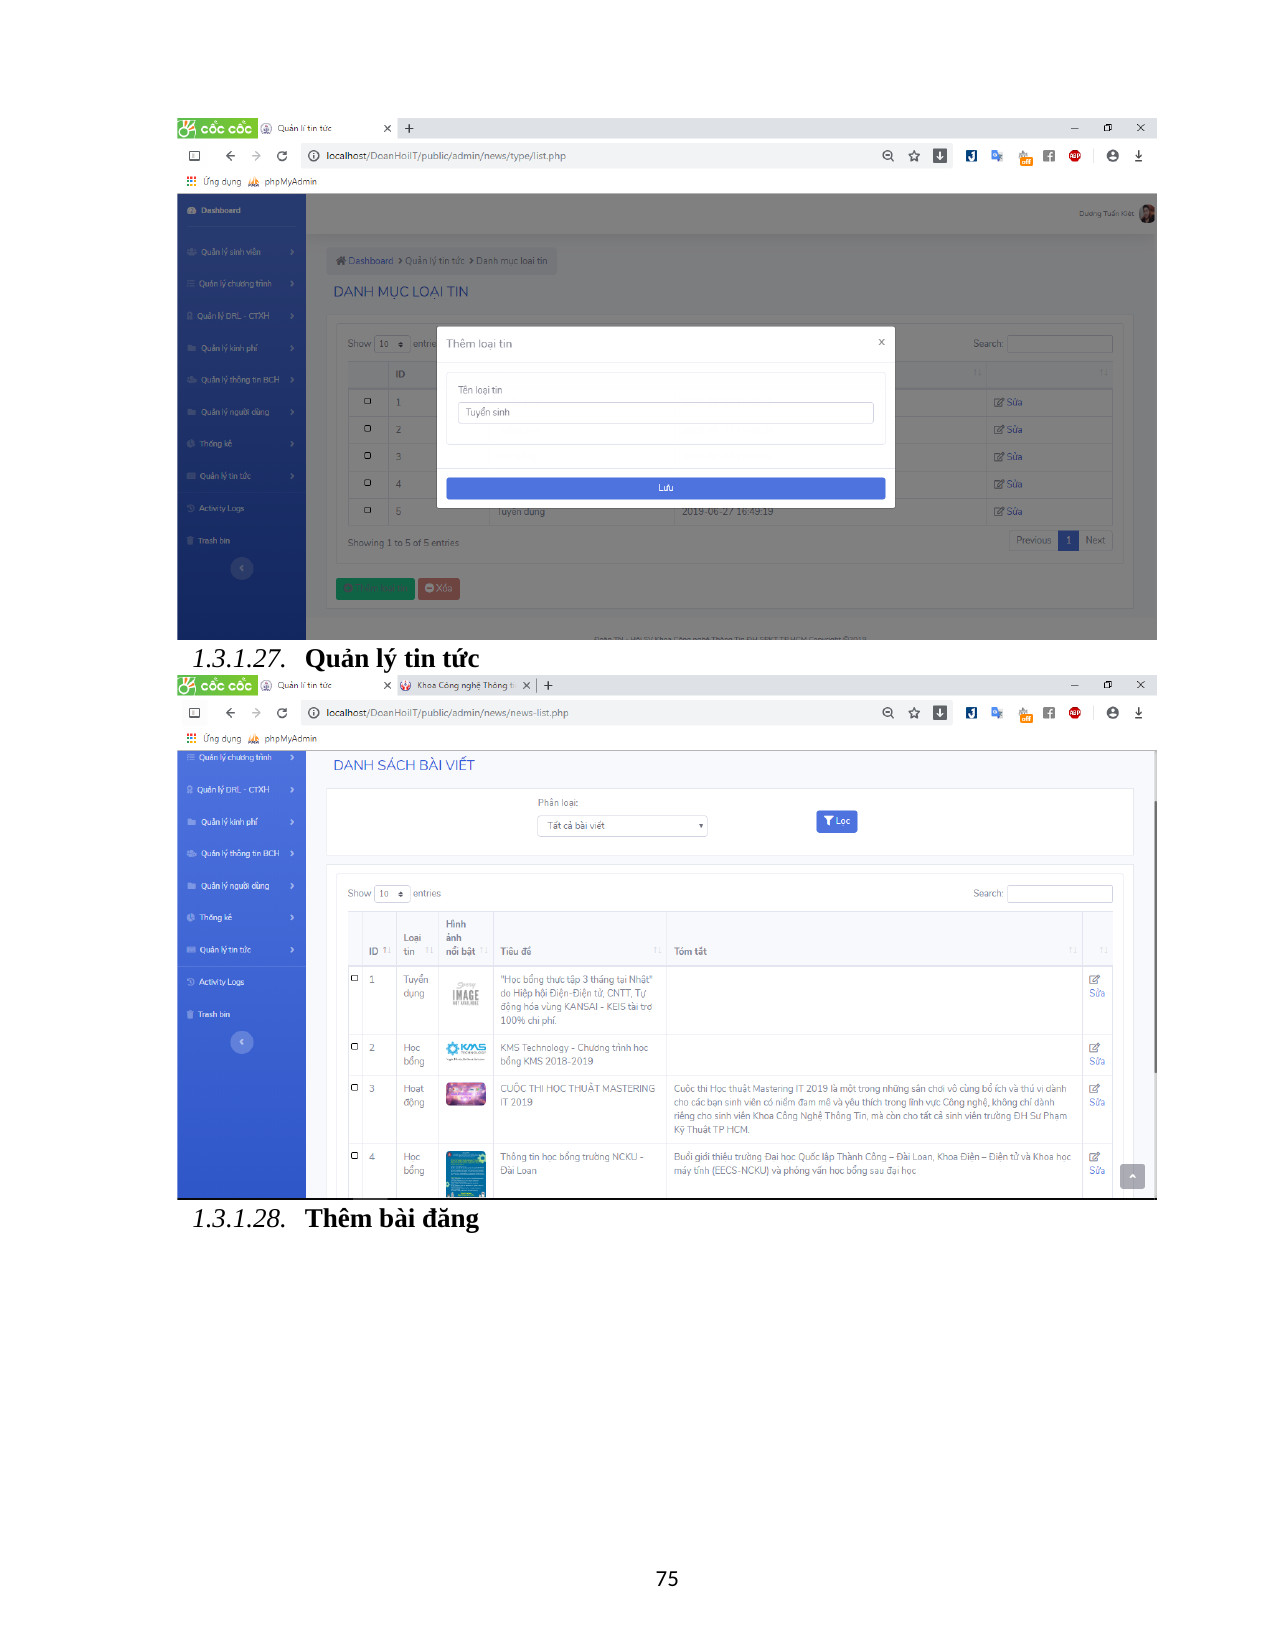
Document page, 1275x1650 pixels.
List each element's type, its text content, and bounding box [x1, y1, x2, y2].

list Quản lý tin tức [192, 642, 1157, 673]
picture [177, 675, 1157, 1200]
picture [177, 118, 1157, 640]
list Thêm bài đăng [192, 1202, 1157, 1233]
